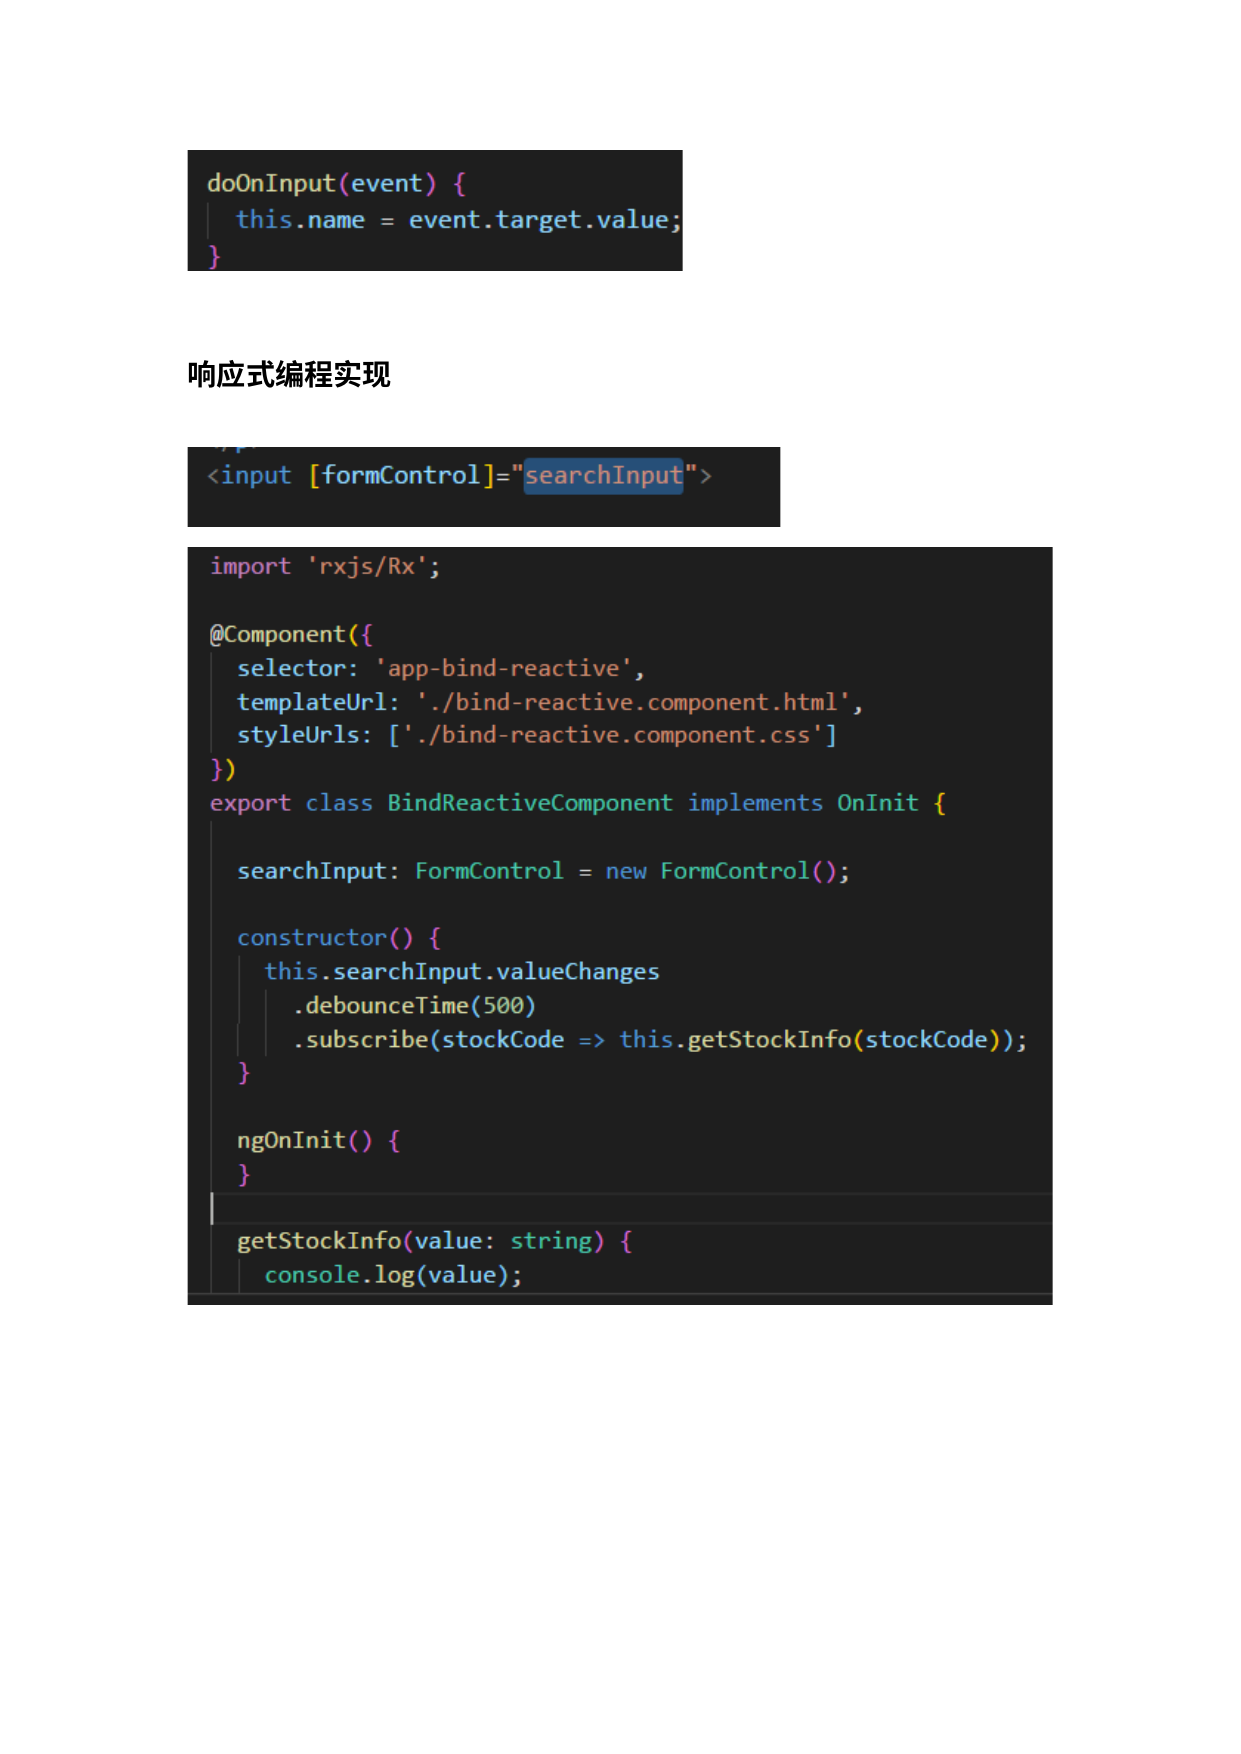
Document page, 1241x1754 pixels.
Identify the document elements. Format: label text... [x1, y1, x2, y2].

subtitle 响应式编程实现 [187, 352, 1053, 394]
picture [187, 447, 781, 527]
picture [187, 150, 683, 271]
picture [187, 547, 1053, 1305]
